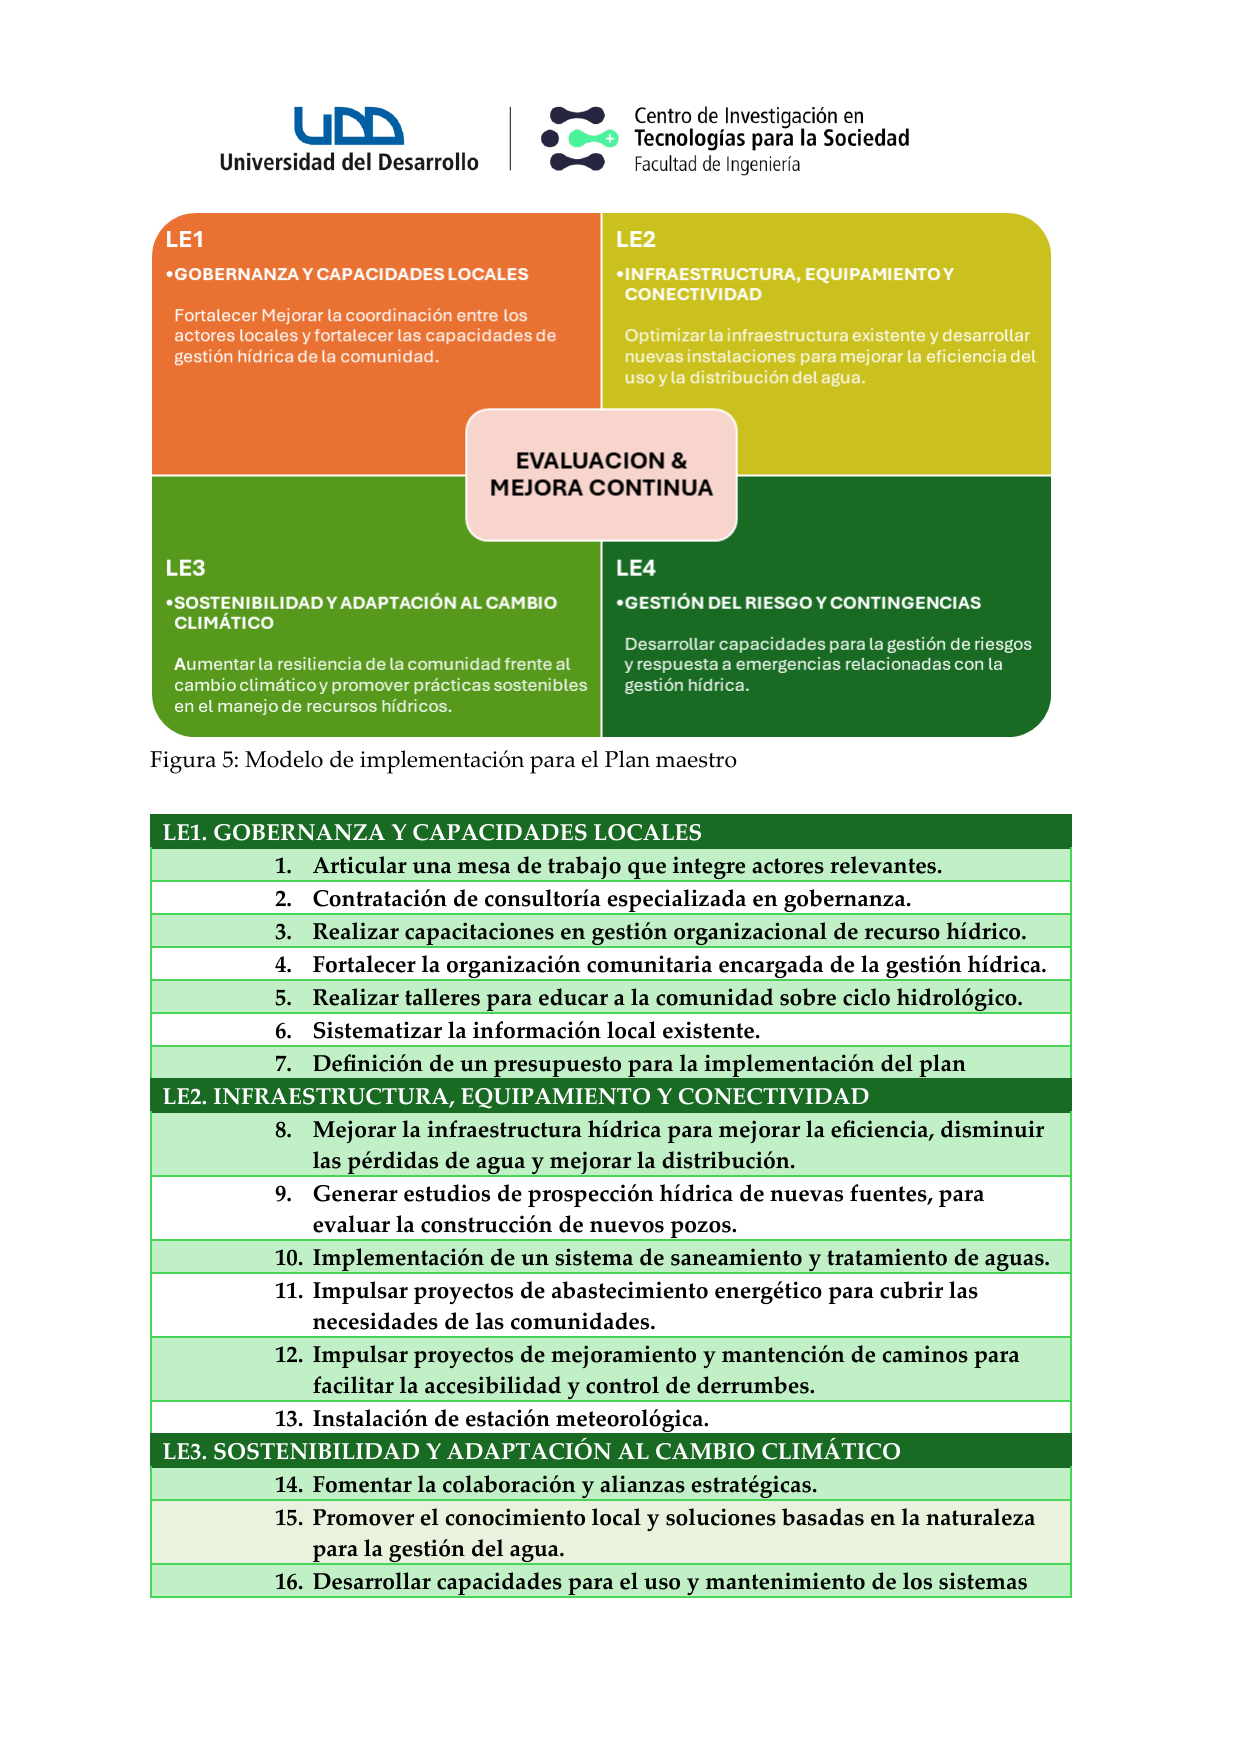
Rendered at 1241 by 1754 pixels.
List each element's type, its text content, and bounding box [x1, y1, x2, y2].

table_cell Promover el conocimiento local y soluciones basadas en la naturaleza para la gestión del agua. [152, 1501, 1070, 1563]
table_header LE1. GOBERNANZA Y CAPACIDADES LOCALES [152, 816, 1070, 847]
table_cell Fortalecer la organización comunitaria encargada de la gestión hídrica. [152, 948, 1070, 979]
table_cell Generar estudios de prospección hídrica de nuevas fuentes, para evaluar la construcción de nuevos pozos. [152, 1177, 1070, 1239]
table_cell Impulsar proyectos de abastecimiento energético para cubrir las necesidades de las comunidades. [152, 1274, 1070, 1336]
table_cell Desarrollar capacidades para el uso y mantenimiento de los sistemas de monitoreo hidrométrico. [152, 1565, 1070, 1596]
table_cell Mejorar la infraestructura hídrica para mejorar la eficiencia, disminuir las pérdidas de agua y mejorar la distribución. [152, 1113, 1070, 1175]
table_cell Articular una mesa de trabajo que integre actores relevantes. [152, 849, 1070, 880]
table_cell Definición de un presupuesto para la implementación del plan [152, 1047, 1070, 1078]
table_cell LE3. SOSTENIBILIDAD Y ADAPTACIÓN AL CAMBIO CLIMÁTICO [152, 1435, 1070, 1466]
table_cell Instalación de estación meteorológica. [152, 1402, 1070, 1433]
table_cell Realizar talleres para educar a la comunidad sobre ciclo hidrológico. [152, 981, 1070, 1012]
table_cell Fomentar la colaboración y alianzas estratégicas. [152, 1468, 1070, 1499]
table_cell LE2. INFRAESTRUCTURA, EQUIPAMIENTO Y CONECTIVIDAD [152, 1080, 1070, 1111]
table_cell Sistematizar la información local existente. [152, 1014, 1070, 1045]
table_cell Realizar capacitaciones en gestión organizacional de recurso hídrico. [152, 915, 1070, 946]
table_cell Impulsar proyectos de mejoramiento y mantención de caminos para facilitar la accesibilidad y control de derrumbes. [152, 1338, 1070, 1400]
text Figura 5: Modelo de implementación para el Plan maestro [150, 743, 1090, 773]
picture [150, 75, 1053, 739]
table_cell Contratación de consultoría especializada en gobernanza. [152, 882, 1070, 913]
table_cell Implementación de un sistema de saneamiento y tratamiento de aguas. [152, 1241, 1070, 1272]
